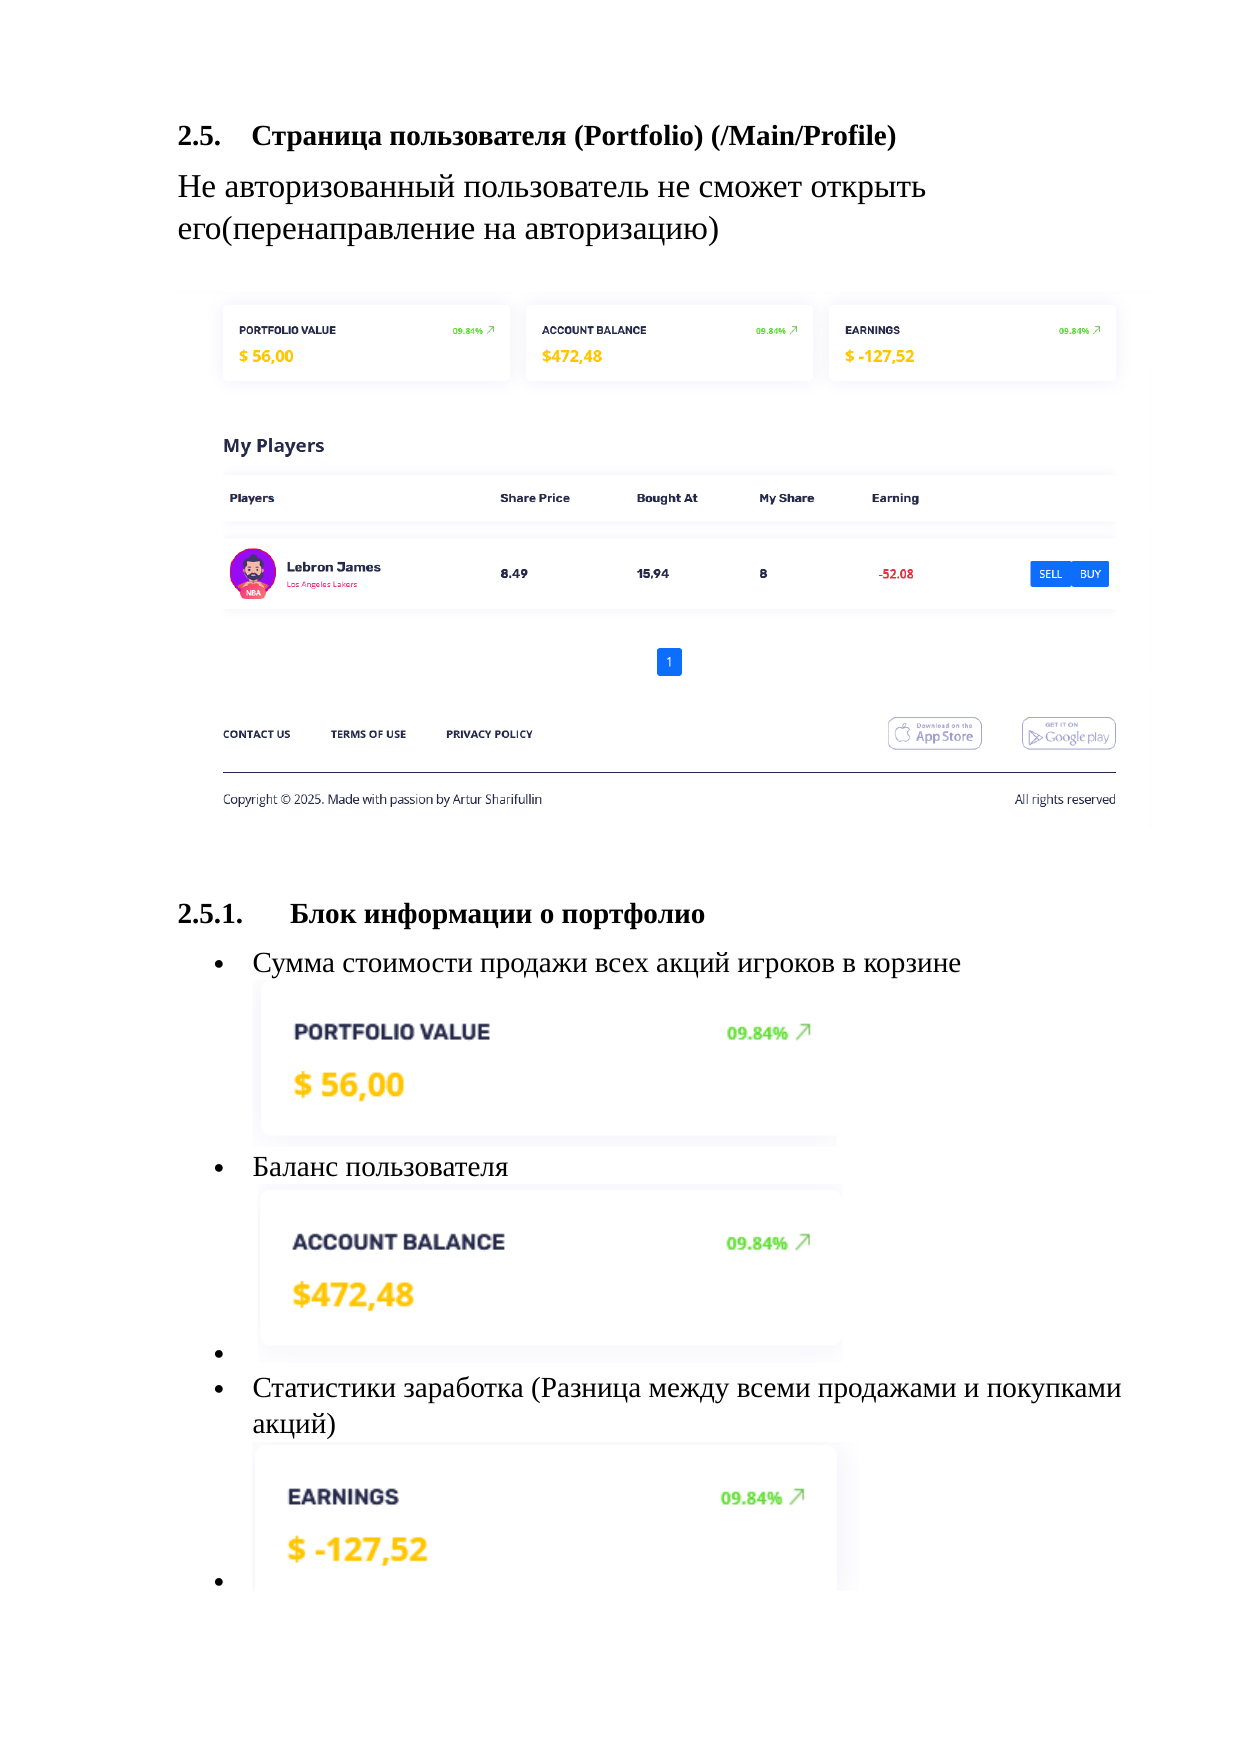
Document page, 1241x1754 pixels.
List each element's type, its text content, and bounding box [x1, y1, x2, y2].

list Статистики заработка (Разница между всеми продажами и покупками акций) [215, 1370, 1152, 1440]
picture [252, 980, 837, 1147]
picture [257, 1184, 843, 1363]
subtitle Блок информации о портфолио [177, 896, 1152, 930]
text Не авторизованный пользователь не сможет открыть его(перенаправление на авторизацию) [177, 167, 1152, 246]
subtitle Страница пользователя (Portfolio) (/Main/Profile) [177, 118, 1152, 152]
picture [177, 292, 1152, 828]
picture [252, 1442, 859, 1591]
list Баланс пользователя [215, 1149, 1152, 1182]
